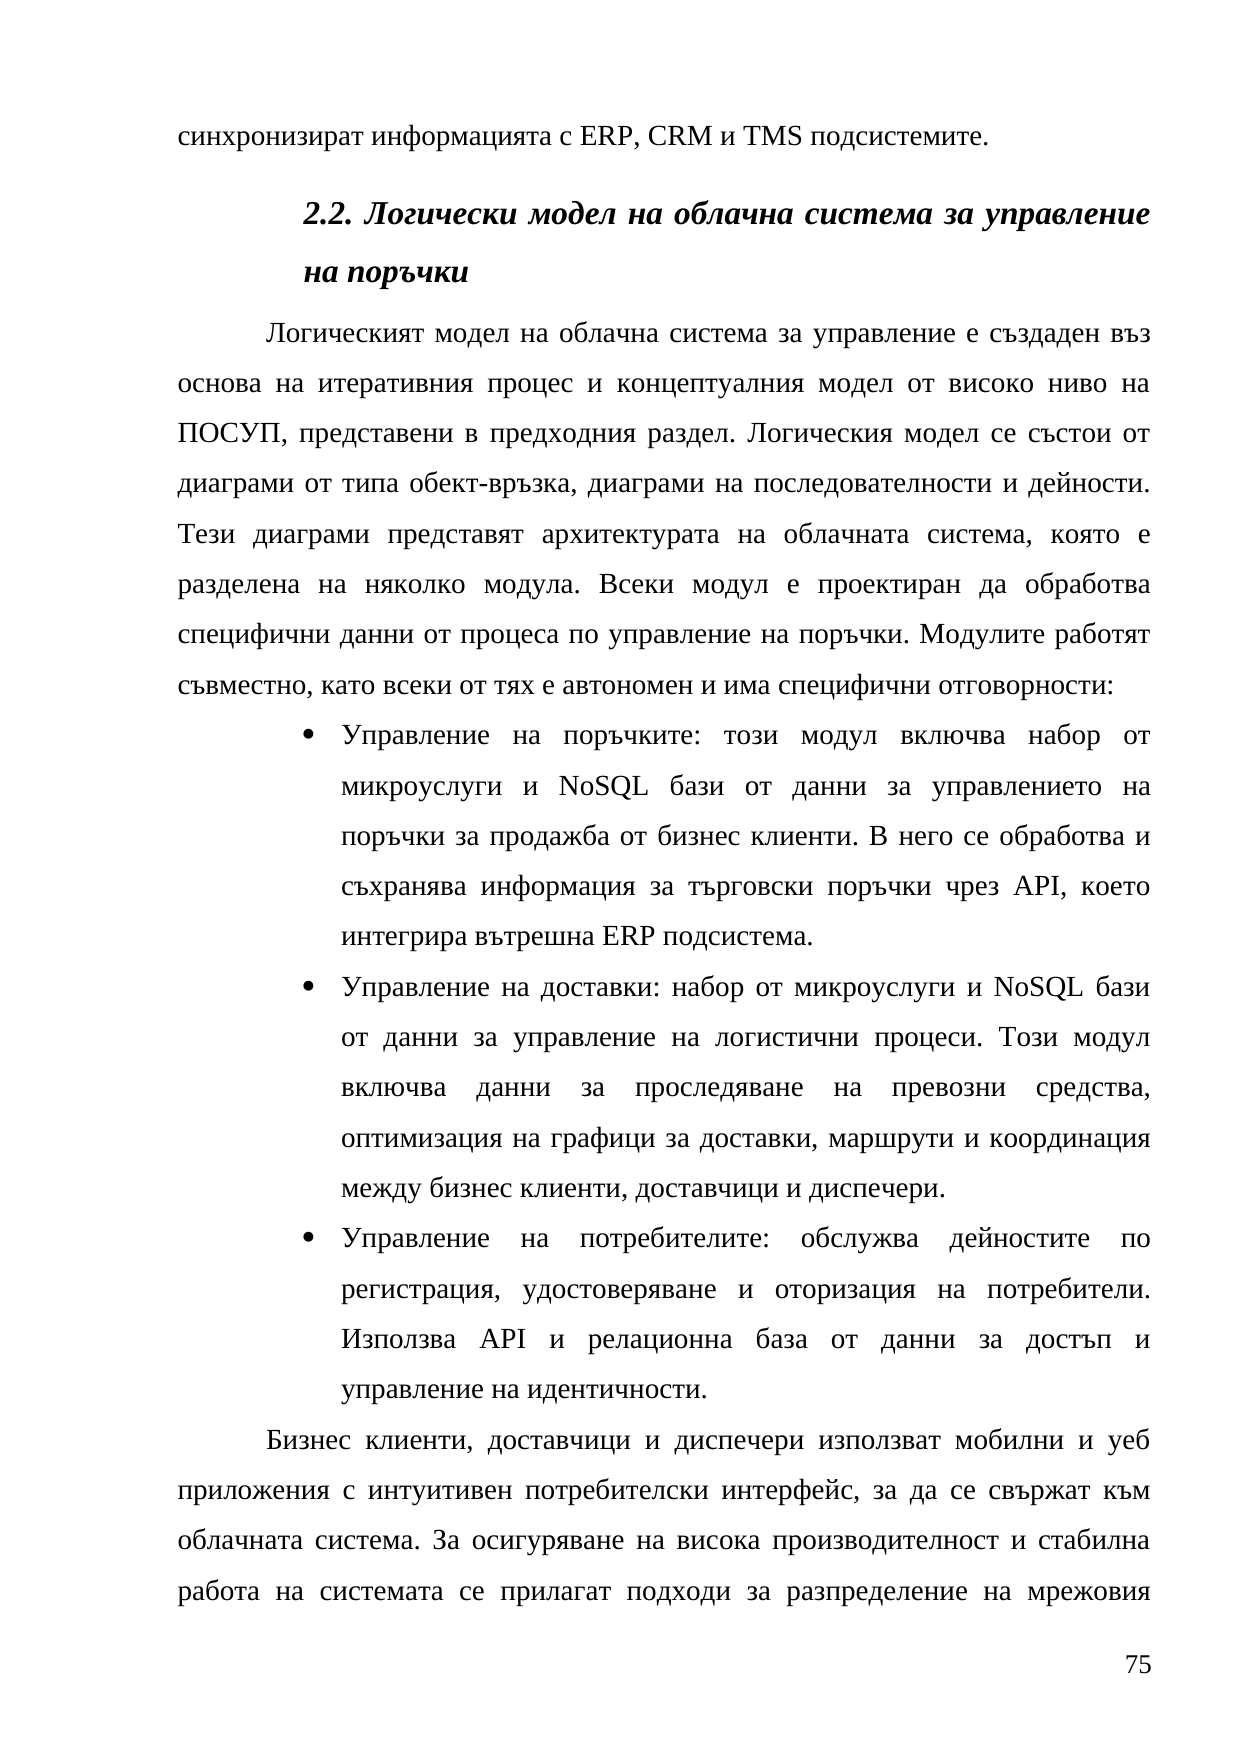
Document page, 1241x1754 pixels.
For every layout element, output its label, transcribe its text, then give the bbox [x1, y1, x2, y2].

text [177, 118, 1152, 152]
list Управление на поръчките: този модул включва набор от микроуслуги и NoSQL бази от данни за управлението на поръчки за продажба от бизнес клиенти. В него се обработва и съхранява информация за търговски поръчки чрез API, което интегрира вътрешна ERP подсистема. [303, 717, 1152, 952]
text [177, 1422, 1152, 1606]
list Управление на потребителите: обслужва дейностите по регистрация, удостоверяване и оторизация на потребители. Използва API и релационна база от данни за достъп и управление на идентичности. [303, 1221, 1152, 1405]
text Логическият модел на облачна система за управление е създаден въз основа на итеративния процес и концептуалния модел от високо ниво на ПОСУП, представени в предходния раздел. Логическия модел се състои от диаграми от типа обект-връзка, диаграми на последователности и дейности. Тези диаграми представят архитектурата на облачната система, която е разделена на няколко модула. Всеки модул е проектиран да обработва специфични данни от процеса по управление на поръчки. Модулите работят съвместно, като всеки от тях е автономен и има специфични отговорности: [177, 315, 1152, 700]
list Управление на доставки: набор от микроуслуги и NoSQL бази от данни за управление на логистични процеси. Този модул включва данни за проследяване на превозни средства, оптимизация на графици за доставки, маршрути и координация между бизнес клиенти, доставчици и диспечери. [303, 969, 1152, 1204]
subtitle 2.2. Логически модел на облачна система за управление на поръчки [303, 193, 1152, 289]
